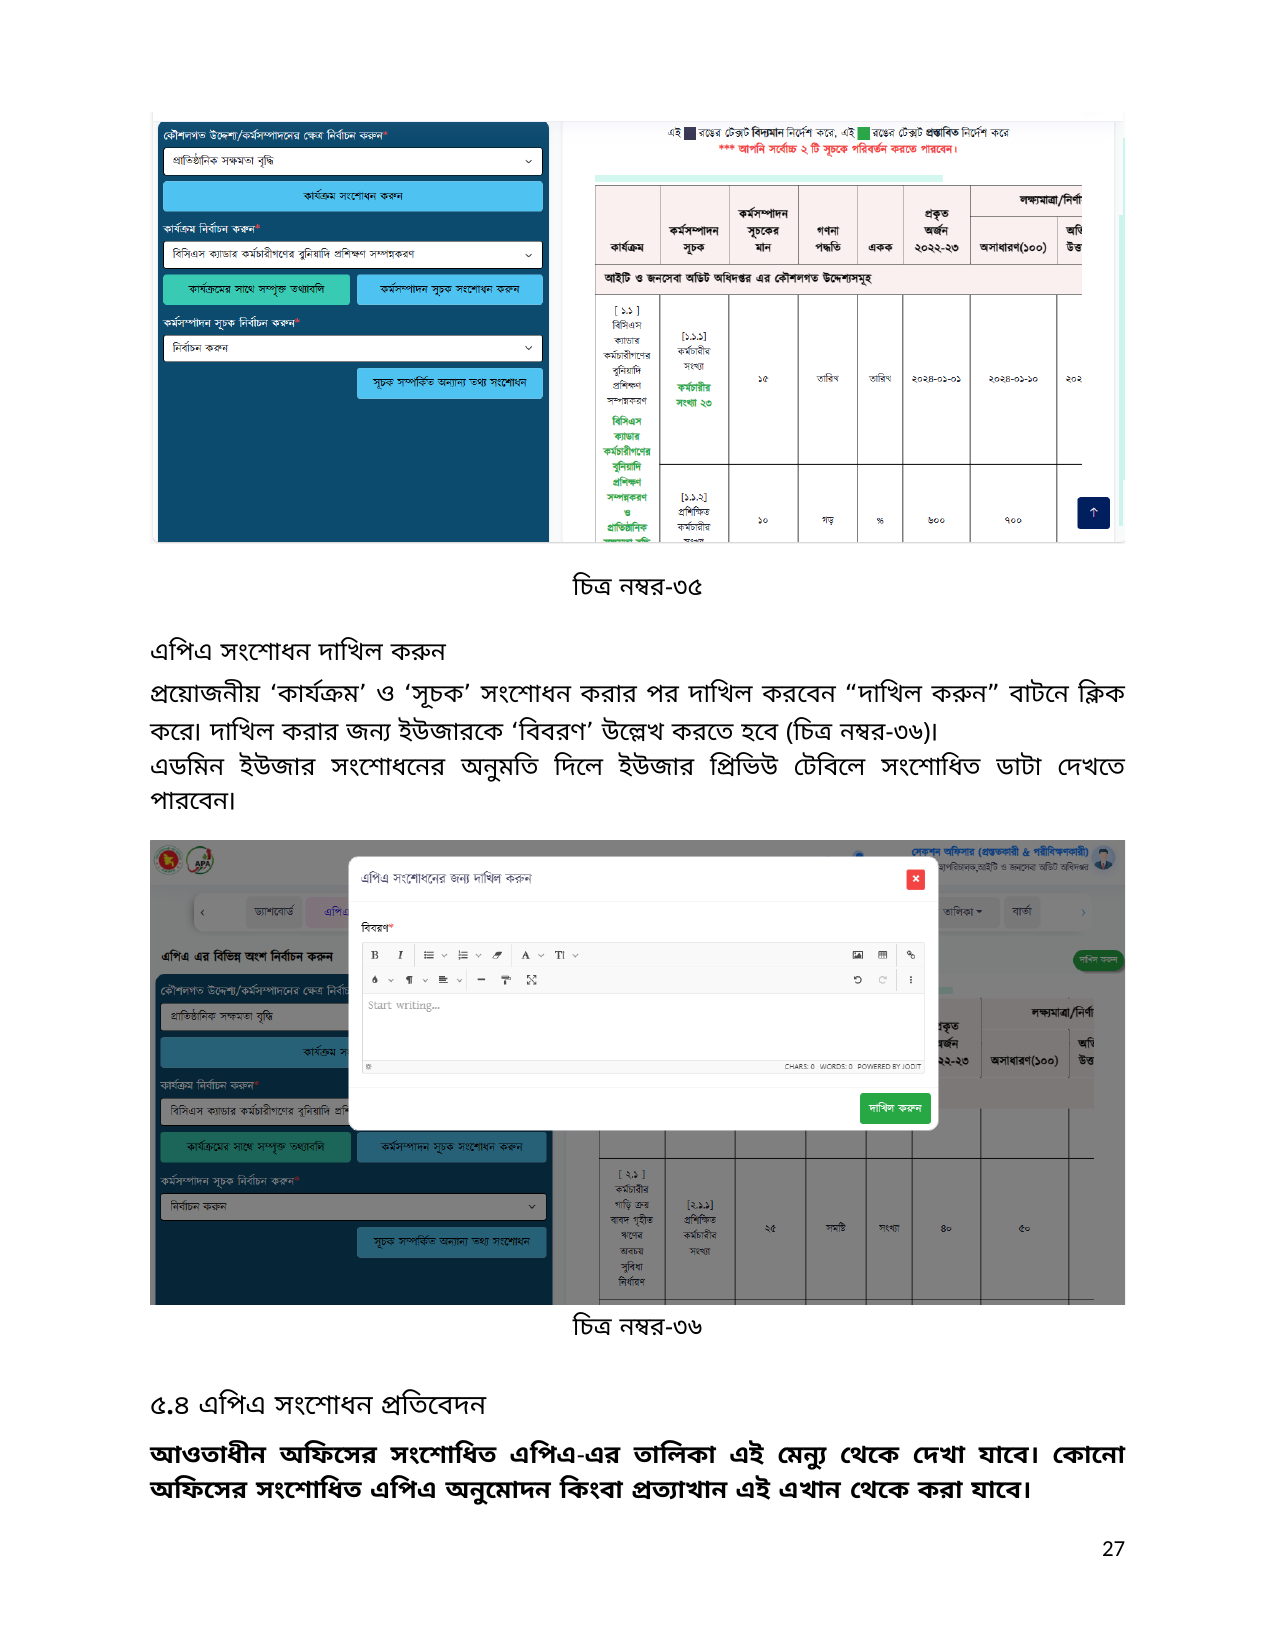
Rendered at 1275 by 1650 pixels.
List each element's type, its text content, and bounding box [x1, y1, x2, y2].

text এডমিন ইউজার সংশোধনের অনুমতি দিলে ইউজার প্রিভিউ টেবিলে সংশোধিত ডাটা দেখতে পারবেন। [150, 752, 1125, 815]
subtitle এপিএ সংশোধন দাখিল করুন [150, 637, 1125, 666]
text প্রয়োজনীয় ‘কার্যক্রম’ ও ‘সূচক’ সংশোধন করার পর দাখিল করবেন “দাখিল করুন” বাটনে ক্লিক করে। দাখিল করার জন্য ইউজারকে ‘বিবরণ’ উল্লেখ করতে হবে (চিত্র নম্বর-৩৬)। [150, 679, 1125, 747]
text আওতাধীন অফিসের সংশোধিত এপিএ-এর তালিকা এই মেন্যু থেকে দেখা যাবে। কোনো অফিসের সংশোধিত এপিএ অনুমোদন কিংবা প্রত্যাখান এই এখান থেকে করা যাবে। [150, 1436, 1125, 1504]
subtitle ৫.৪ এপিএ সংশোধন প্রতিবেদন [150, 1386, 1125, 1423]
text চিত্র নম্বর-৩৬ [150, 1309, 1125, 1343]
text চিত্র নম্বর-৩৫ [150, 569, 1125, 603]
picture [150, 840, 1125, 1305]
picture [150, 112, 1125, 544]
